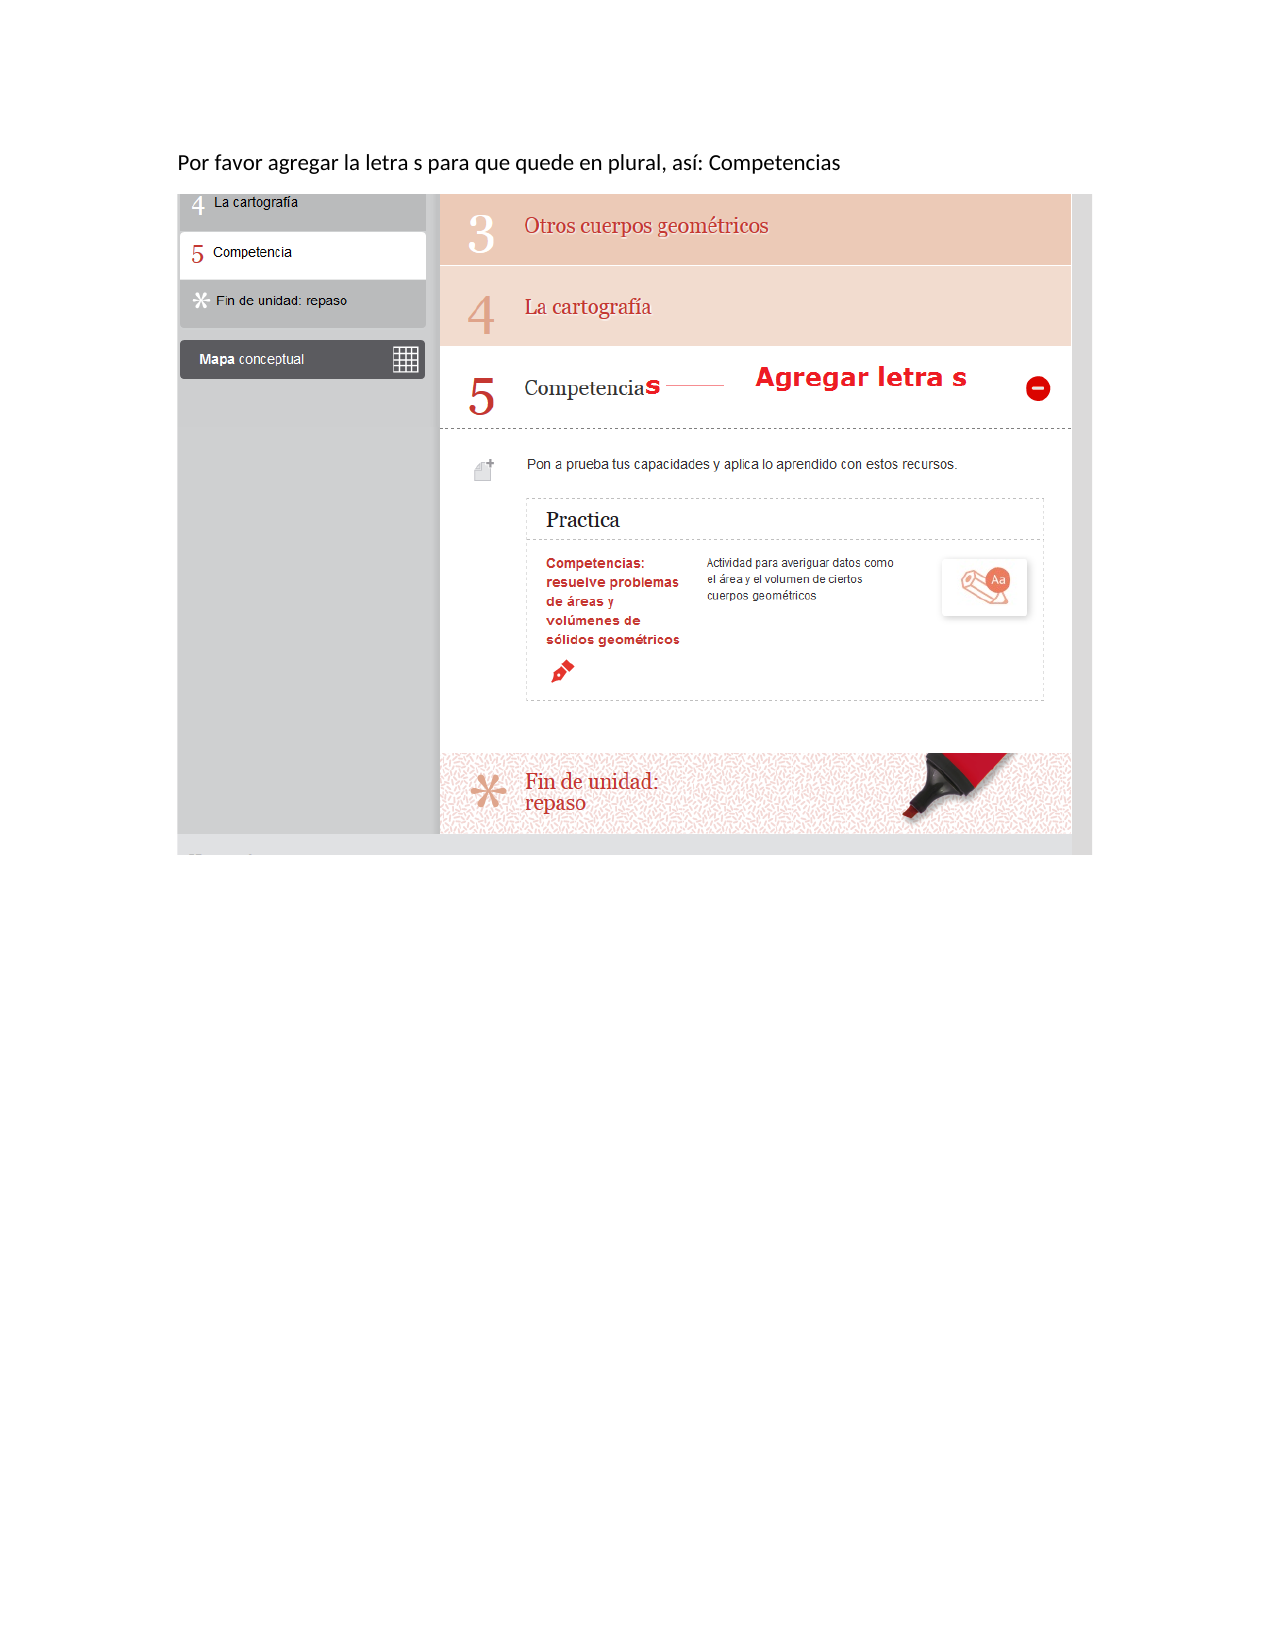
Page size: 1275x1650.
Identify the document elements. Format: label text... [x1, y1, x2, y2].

text Por favor agregar la letra s para que quede en plural, así: Competencias [177, 148, 1098, 176]
picture [177, 194, 1093, 855]
